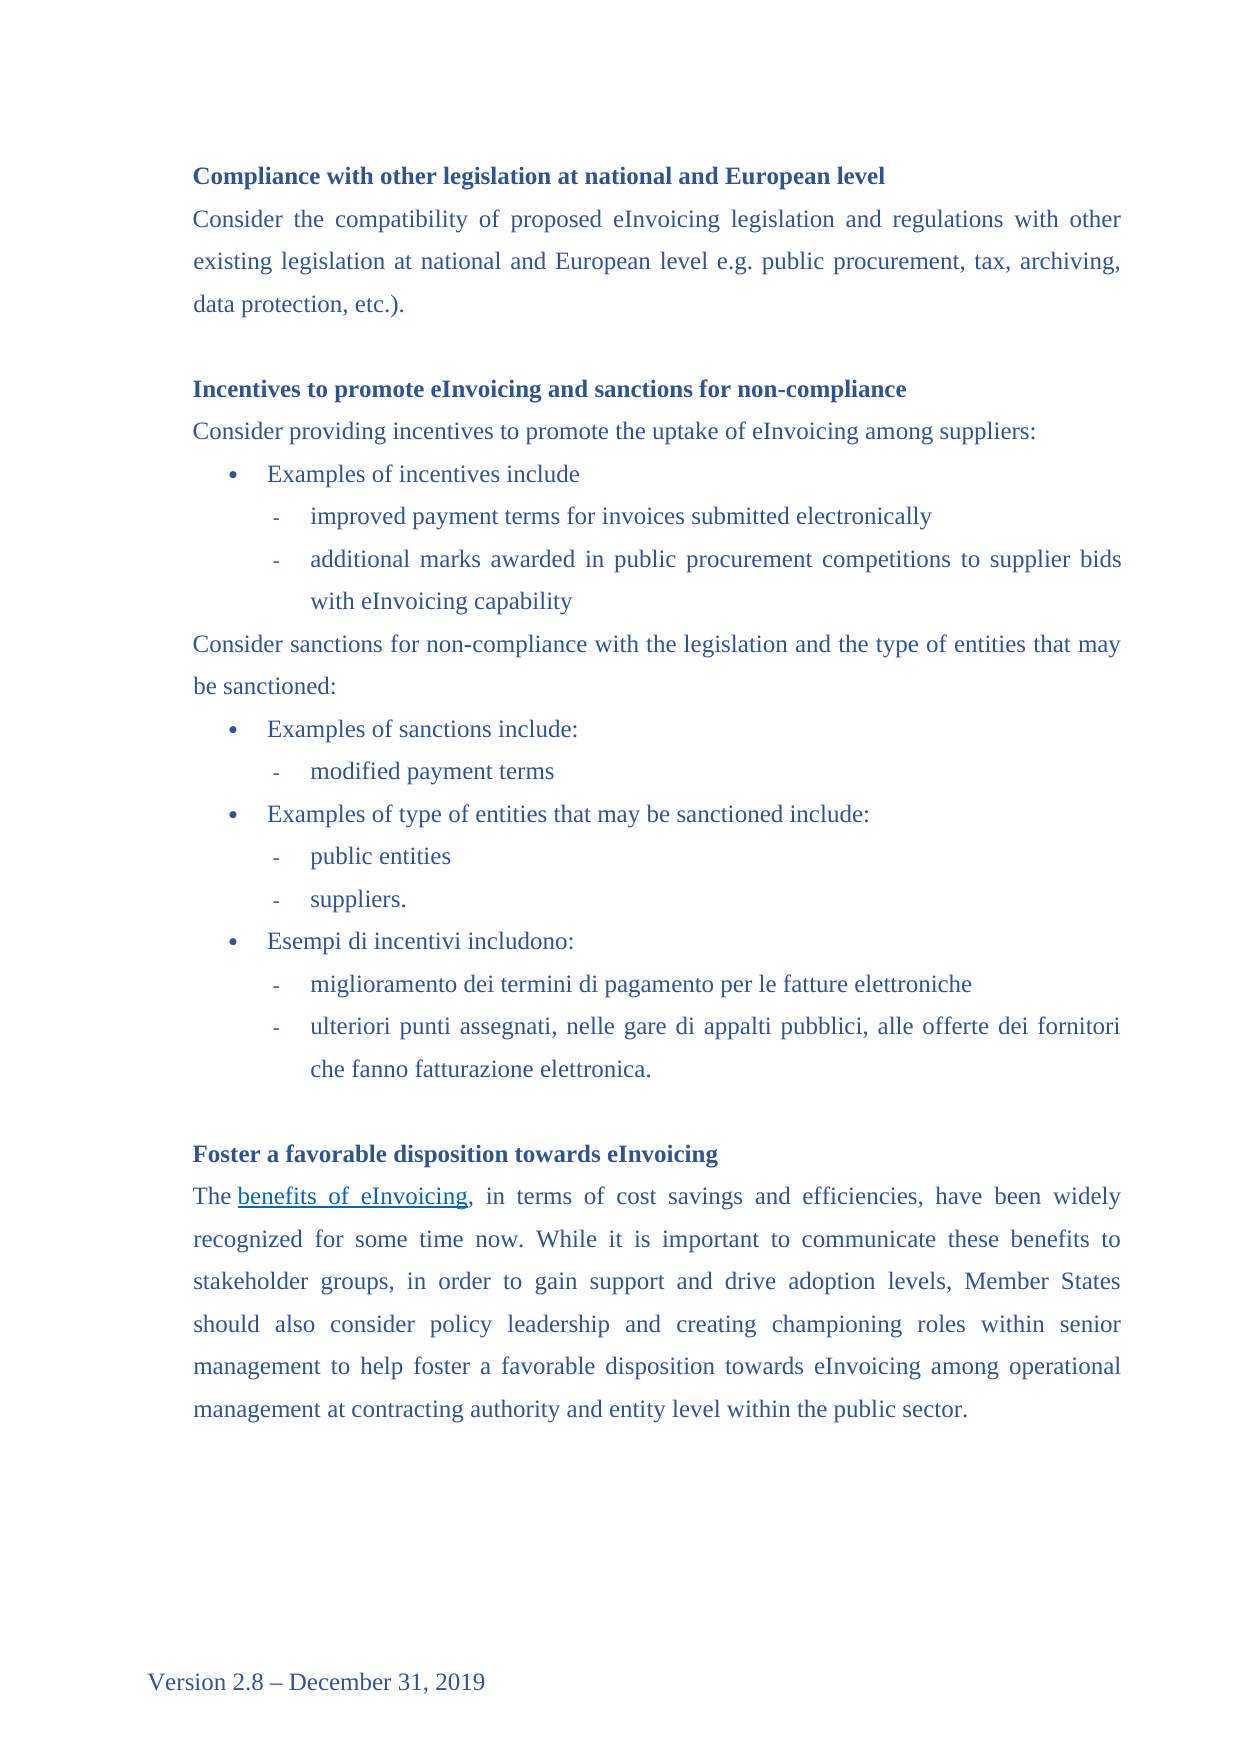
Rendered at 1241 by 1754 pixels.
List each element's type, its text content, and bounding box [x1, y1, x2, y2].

list Incentives to promote eInvoicing and sanctions for non-compliance [192, 360, 1122, 403]
list Compliance with other legislation at national and European level [192, 148, 1122, 190]
list public entities [273, 828, 1122, 870]
list improved payment terms for invoices submitted electronically [273, 488, 1122, 530]
list The benefits of eInvoicing, in terms of cost savings and efficiencies, have been widely recognized for some time now. While it is important to communicate these benefits to stakeholder groups, in order to gain support and drive adoption levels, Member States should also consider policy leadership and creating championing roles within senior management to help foster a favorable disposition towards eInvoicing among operational management at contracting authority and entity level within the public sector. [192, 1168, 1122, 1423]
list Consider sanctions for non-compliance with the legislation and the type of entities that may be sanctioned: [192, 615, 1122, 700]
list modified payment terms [273, 743, 1122, 785]
list Examples of type of entities that may be sanctioned include: [229, 785, 1122, 828]
list Foster a favorable disposition towards eInvoicing [192, 1125, 1122, 1168]
list Consider providing incentives to promote the uptake of eInvoicing among suppliers: [192, 403, 1122, 445]
list Examples of incentives include [229, 445, 1122, 488]
list suppliers. [273, 870, 1122, 913]
list Examples of sanctions include: [229, 700, 1122, 743]
list ulteriori punti assegnati, nelle gare di appalti pubblici, alle offerte dei fornitori che fanno fatturazione elettronica. [273, 998, 1122, 1083]
list additional marks awarded in public procurement competitions to supplier bids with eInvoicing capability [273, 530, 1122, 615]
list Esempi di incentivi includono: [229, 913, 1122, 955]
list Consider the compatibility of proposed eInvoicing legislation and regulations with other existing legislation at national and European level e.g. public procurement, tax, archiving, data protection, etc.). [192, 190, 1122, 318]
list miglioramento dei termini di pagamento per le fatture elettroniche [273, 955, 1122, 998]
